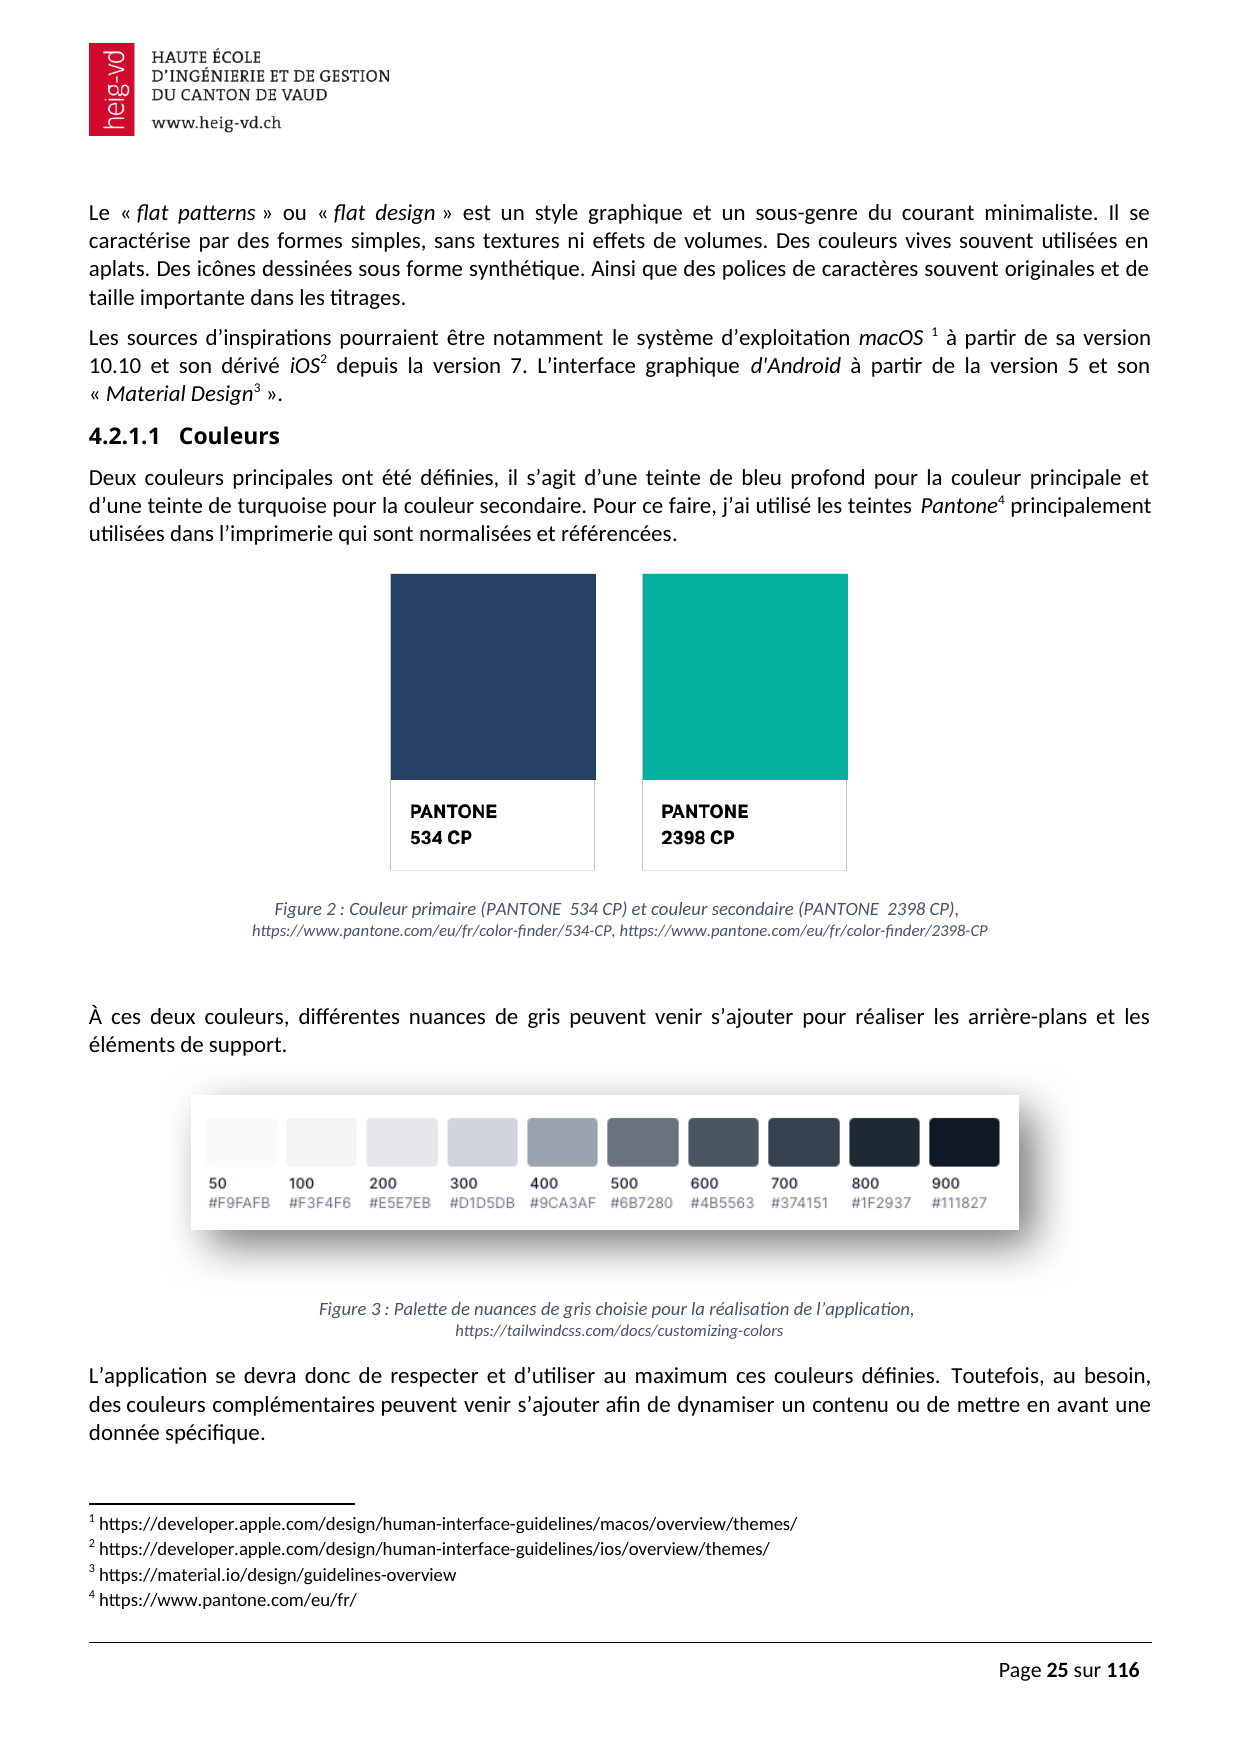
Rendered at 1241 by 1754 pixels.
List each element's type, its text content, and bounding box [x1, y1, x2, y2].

picture [191, 1095, 1019, 1230]
text Les sources d’inspirations pourraient être notamment le système d’exploitation macOS à partir de sa version 10.10 et son dérivé iOS depuis la version 7. L’interface graphique d'Android à partir de la version 5 et son « Material Design ». [89, 323, 1152, 407]
text Figure 2 : Couleur primaire (PANTONE 534 CP) et couleur secondaire (PANTONE 2398 CP), https://www.pantone.com/eu/fr/color-finder/534-CP, https://www.pantone.com/eu/fr/color-finder/2398-CP [89, 897, 1152, 941]
text Figure 3 : Palette de nuances de gris choisie pour la réalisation de l’application, https://tailwindcss.com/docs/customizing-colors [89, 1298, 1152, 1341]
picture [89, 43, 389, 136]
text L’application se devra donc de respecter et d’utiliser au maximum ces couleurs définies. Toutefois, au besoin, des couleurs complémentaires peuvent venir s’ajouter afin de dynamiser un contenu ou de mettre en avant une donnée spécifique. [89, 1362, 1152, 1446]
text Le « flat patterns » ou « flat design » est un style graphique et un sous-genre du courant minimaliste. Il se caractérise par des formes simples, sans textures ni effets de volumes. Des couleurs vives souvent utilisées en aplats. Des icônes dessinées sous forme synthétique. Ainsi que des polices de caractères souvent originales et de taille importante dans les titrages. [89, 198, 1152, 311]
text À ces deux couleurs, différentes nuances de gris peuvent venir s’ajouter pour réaliser les arrière-plans et les éléments de support. [89, 1002, 1152, 1058]
picture [372, 560, 869, 885]
subtitle Couleurs [89, 420, 1152, 451]
text Deux couleurs principales ont été définies, il s’agit d’une teinte de bleu profond pour la couleur principale et d’une teinte de turquoise pour la couleur secondaire. Pour ce faire, j’ai utilisé les teintes Pantone principalement utilisées dans l’imprimerie qui sont normalisées et référencées. [89, 463, 1152, 547]
